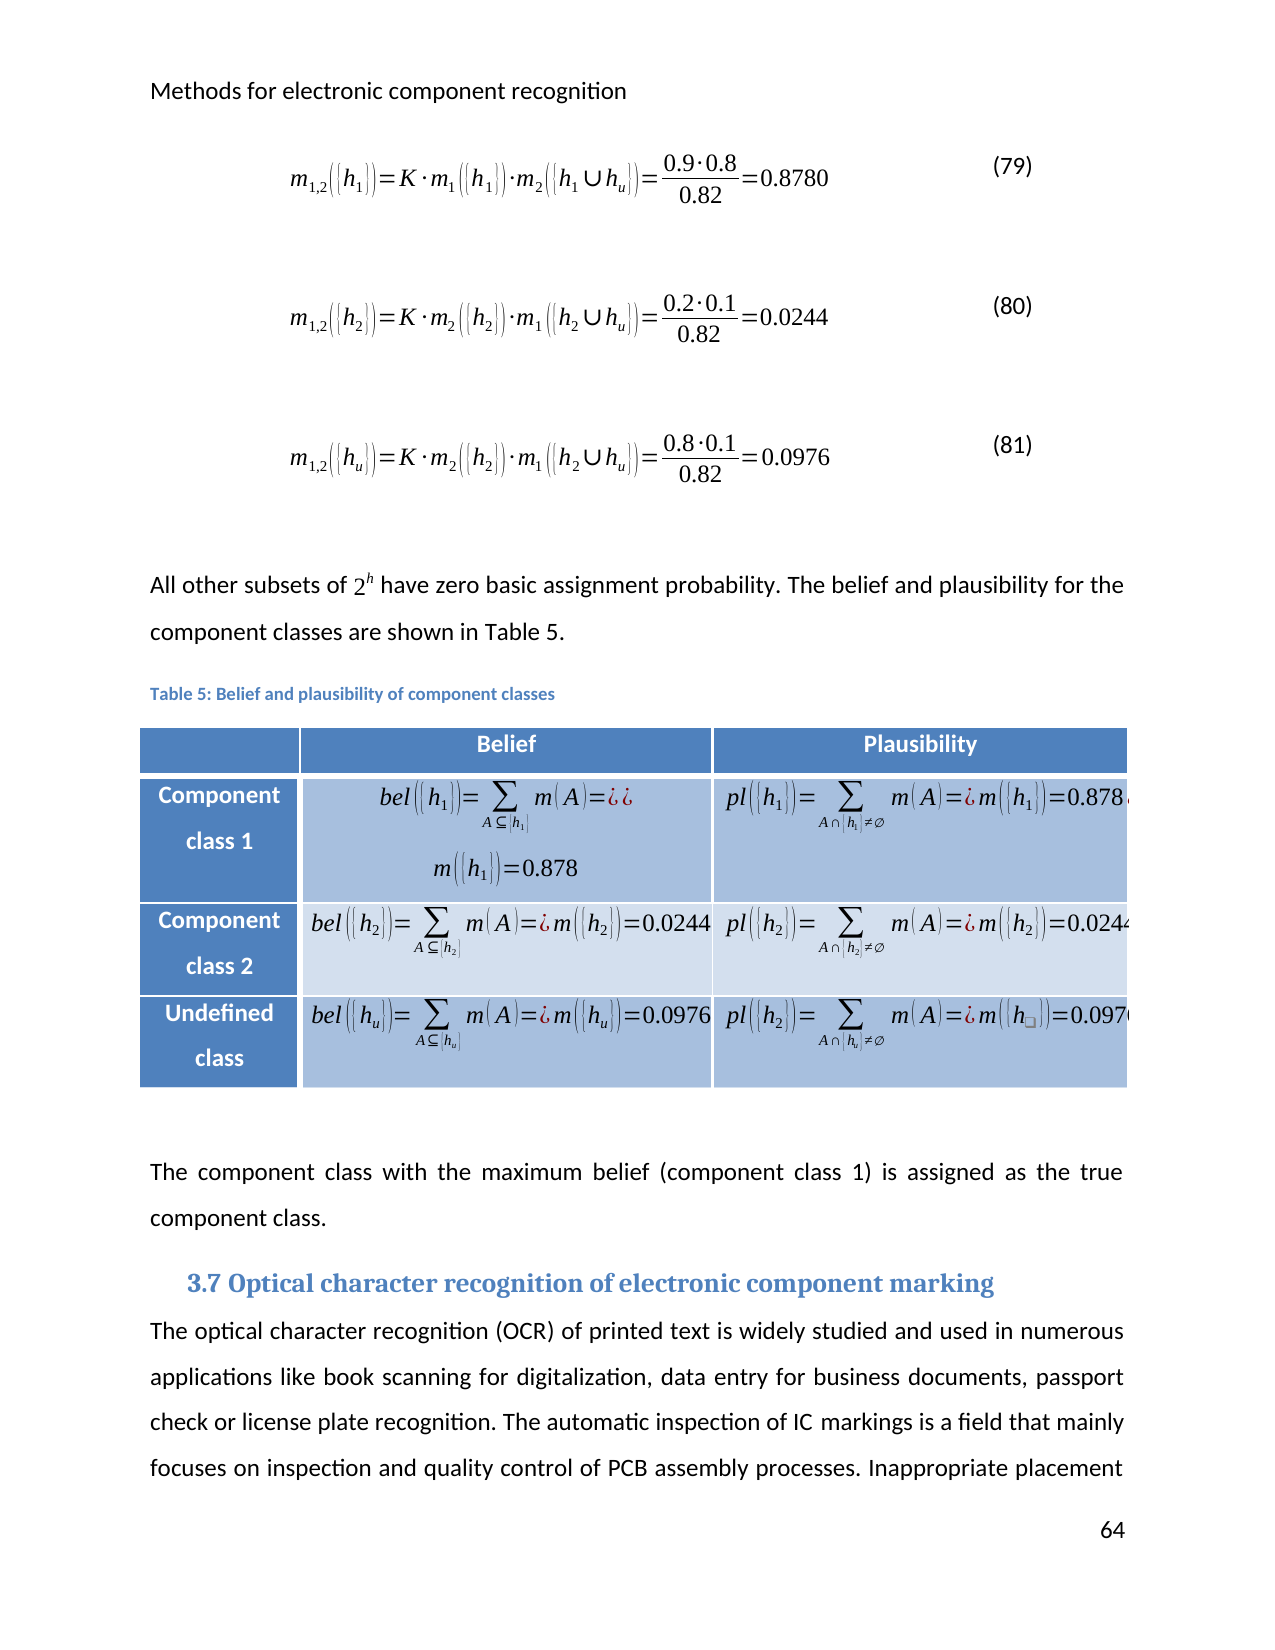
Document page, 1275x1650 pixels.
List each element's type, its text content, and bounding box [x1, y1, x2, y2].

table_header Plausibility [714, 728, 1127, 773]
text All other subsets of have zero basic assignment probability. The belief and plausibility for the component classes are shown in Table 5. [150, 569, 1125, 646]
table_header Belief [301, 728, 711, 773]
table_header [139, 150, 981, 223]
table_cell Undefined class [140, 997, 297, 1087]
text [150, 1315, 1125, 1483]
table_cell [714, 997, 1127, 1087]
table_header [139, 290, 981, 363]
text The component class with the maximum belief (component class 1) is assigned as the true component class. [150, 1156, 1125, 1232]
table_cell Component class 2 [140, 904, 297, 995]
table_cell Component class 1 [140, 779, 297, 902]
table_cell [713, 904, 1127, 995]
table_header [140, 728, 299, 773]
table_cell [714, 779, 1127, 902]
table_cell [303, 997, 711, 1087]
table_cell [303, 779, 711, 902]
table_header [139, 430, 981, 503]
table_cell [303, 904, 712, 995]
subtitle Optical character recognition of electronic component marking [187, 1268, 1125, 1299]
